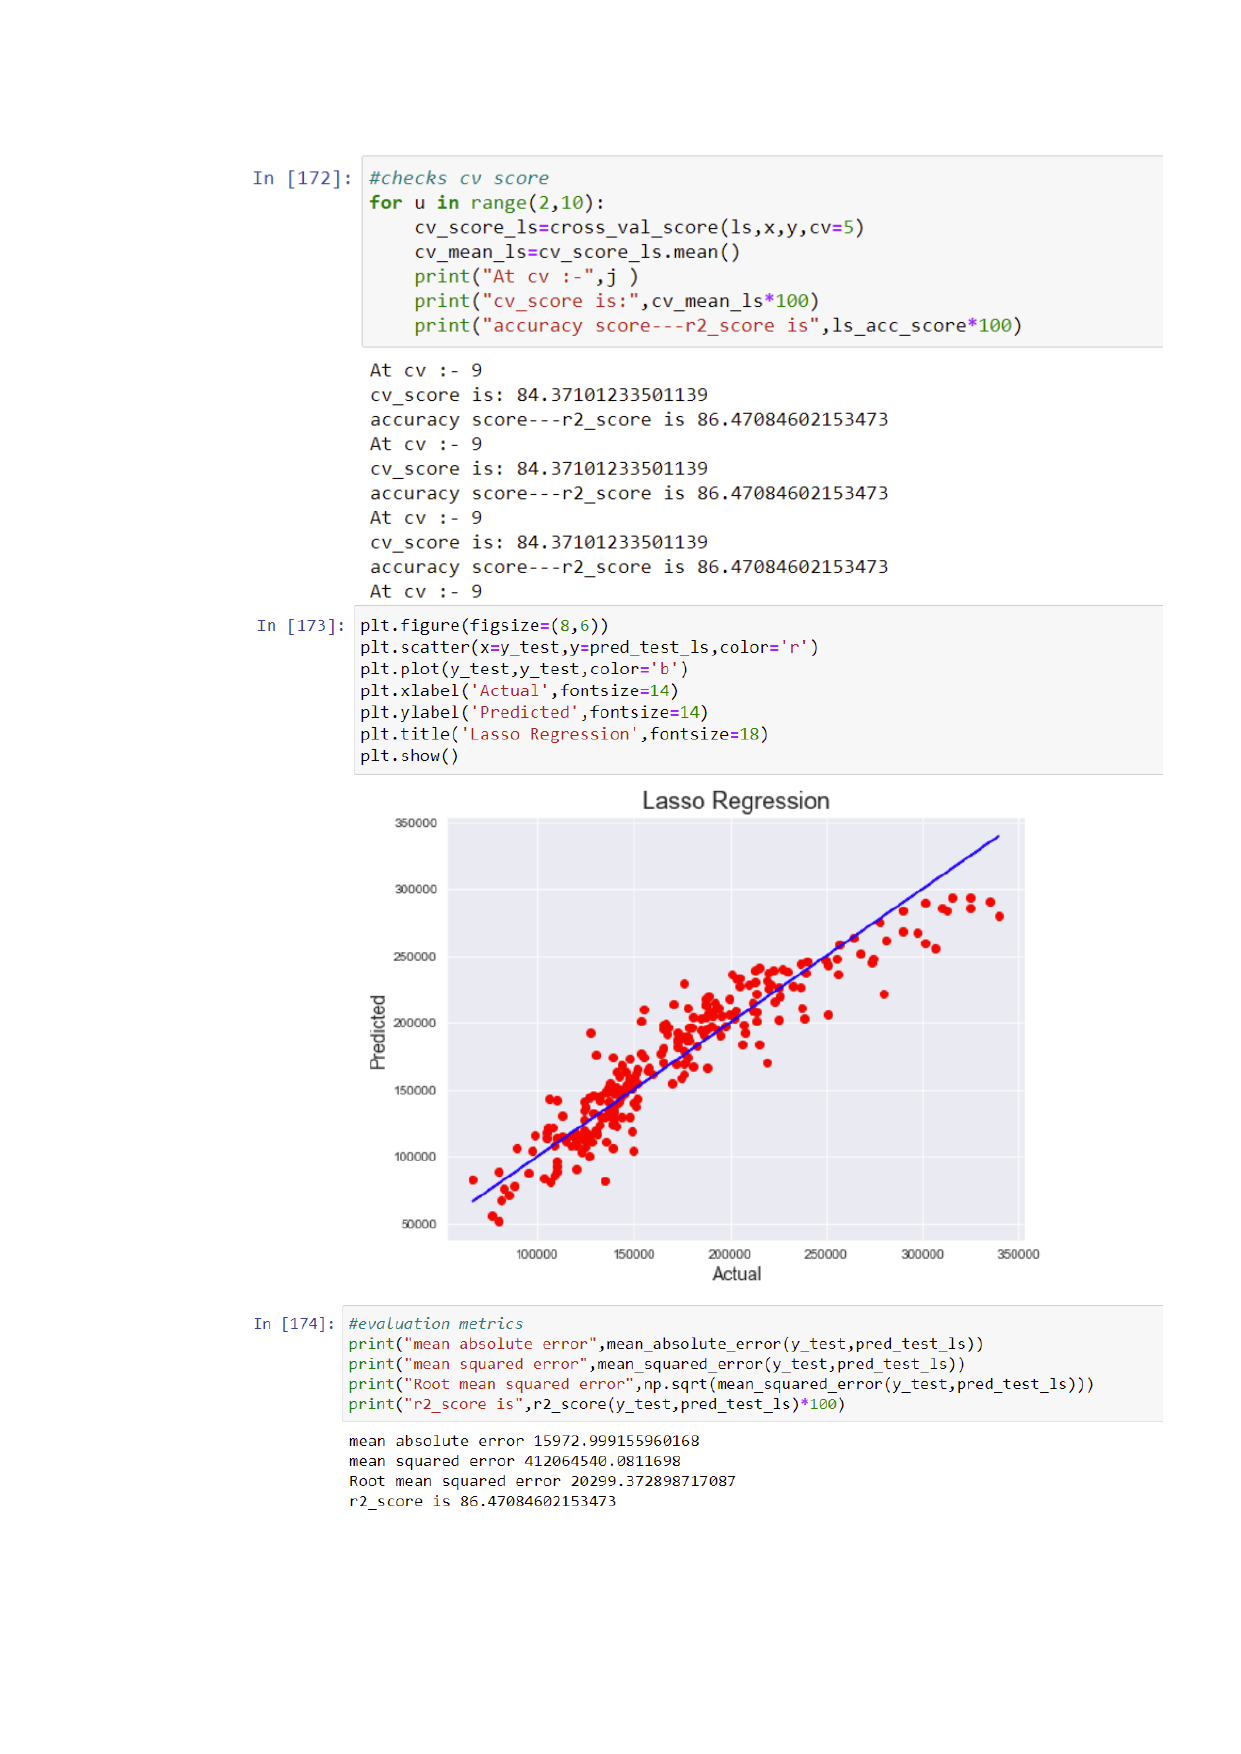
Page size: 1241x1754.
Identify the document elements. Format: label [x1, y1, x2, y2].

picture [222, 1296, 1163, 1527]
picture [222, 150, 1163, 604]
picture [222, 605, 1163, 1295]
